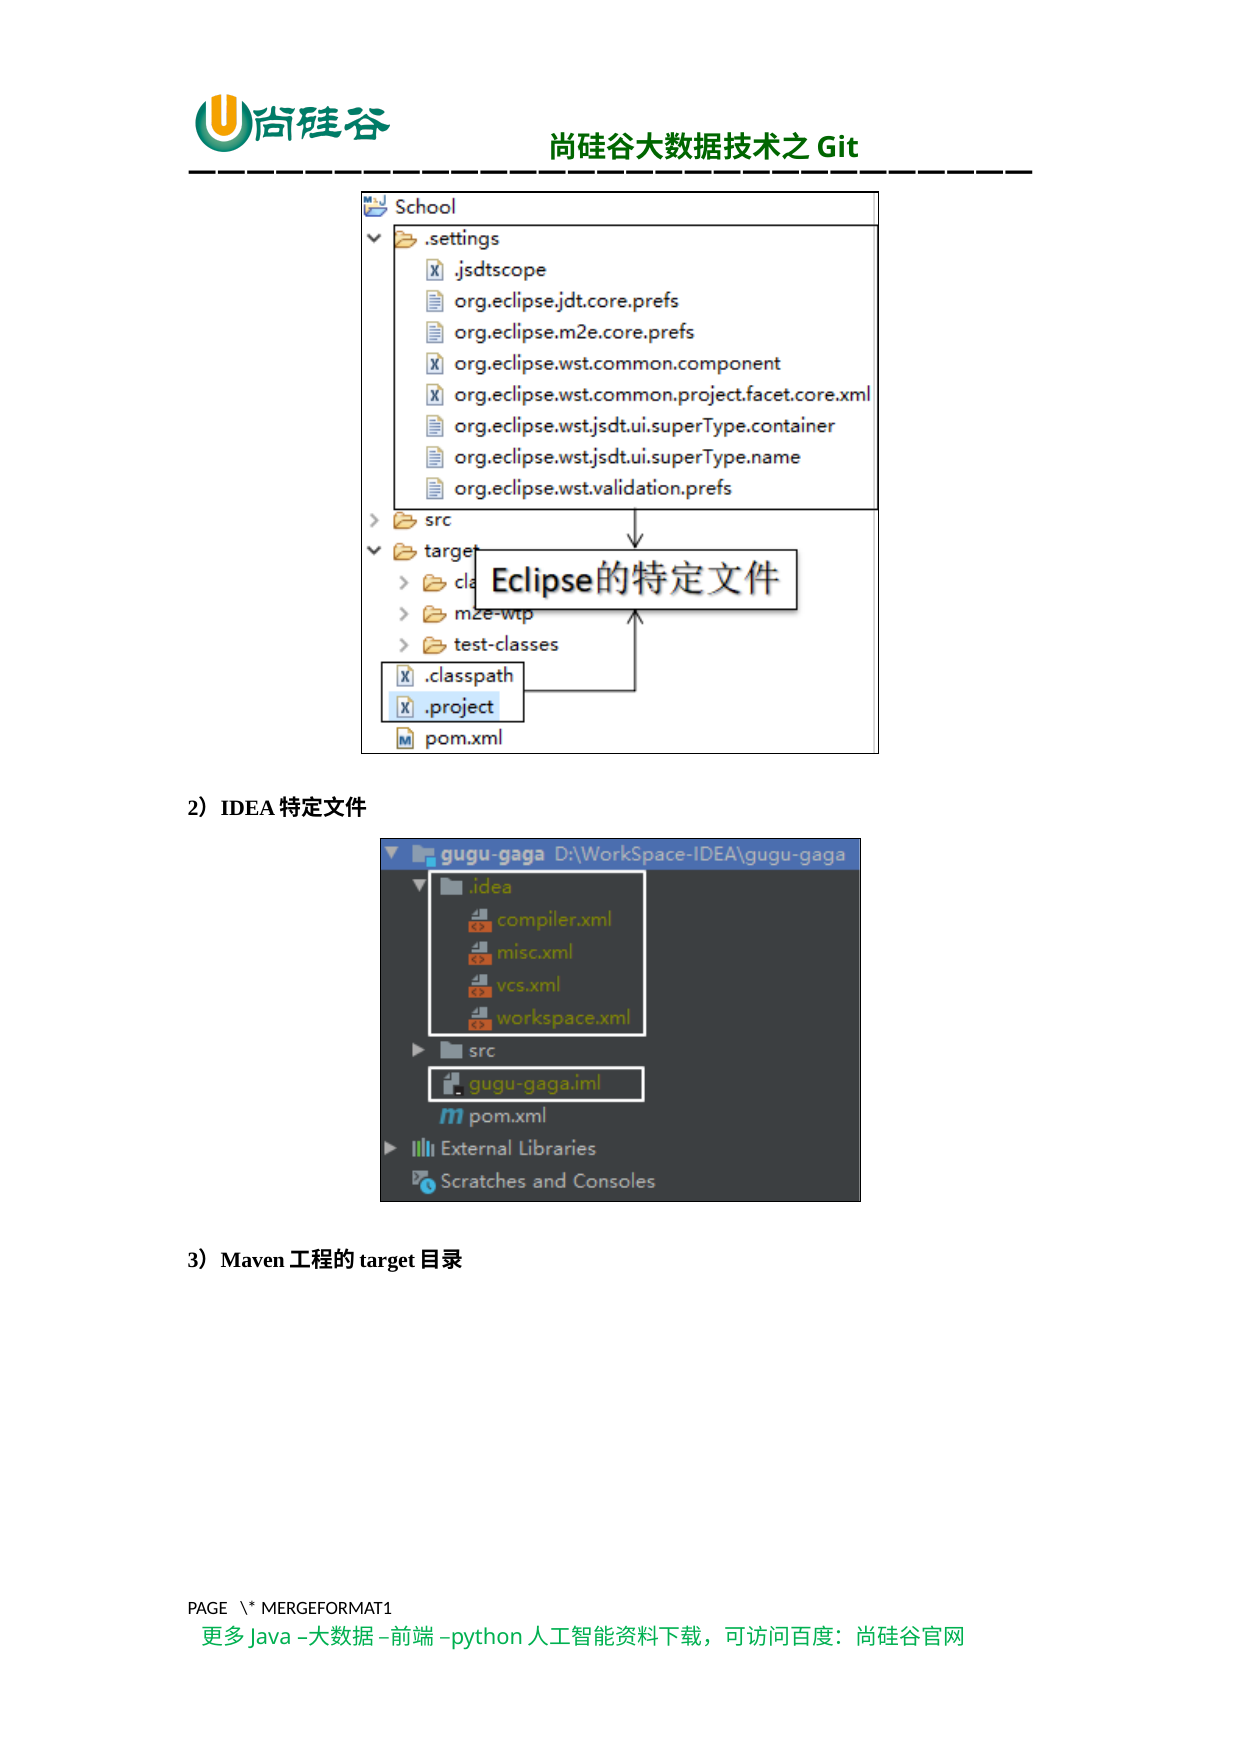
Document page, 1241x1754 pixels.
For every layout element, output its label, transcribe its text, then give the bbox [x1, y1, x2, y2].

picture [362, 193, 878, 753]
picture [381, 839, 860, 1201]
text 3）Maven工程的target目录 [187, 1241, 1053, 1274]
picture [187, 88, 395, 158]
text 2）IDEA特定文件 [187, 790, 1053, 822]
